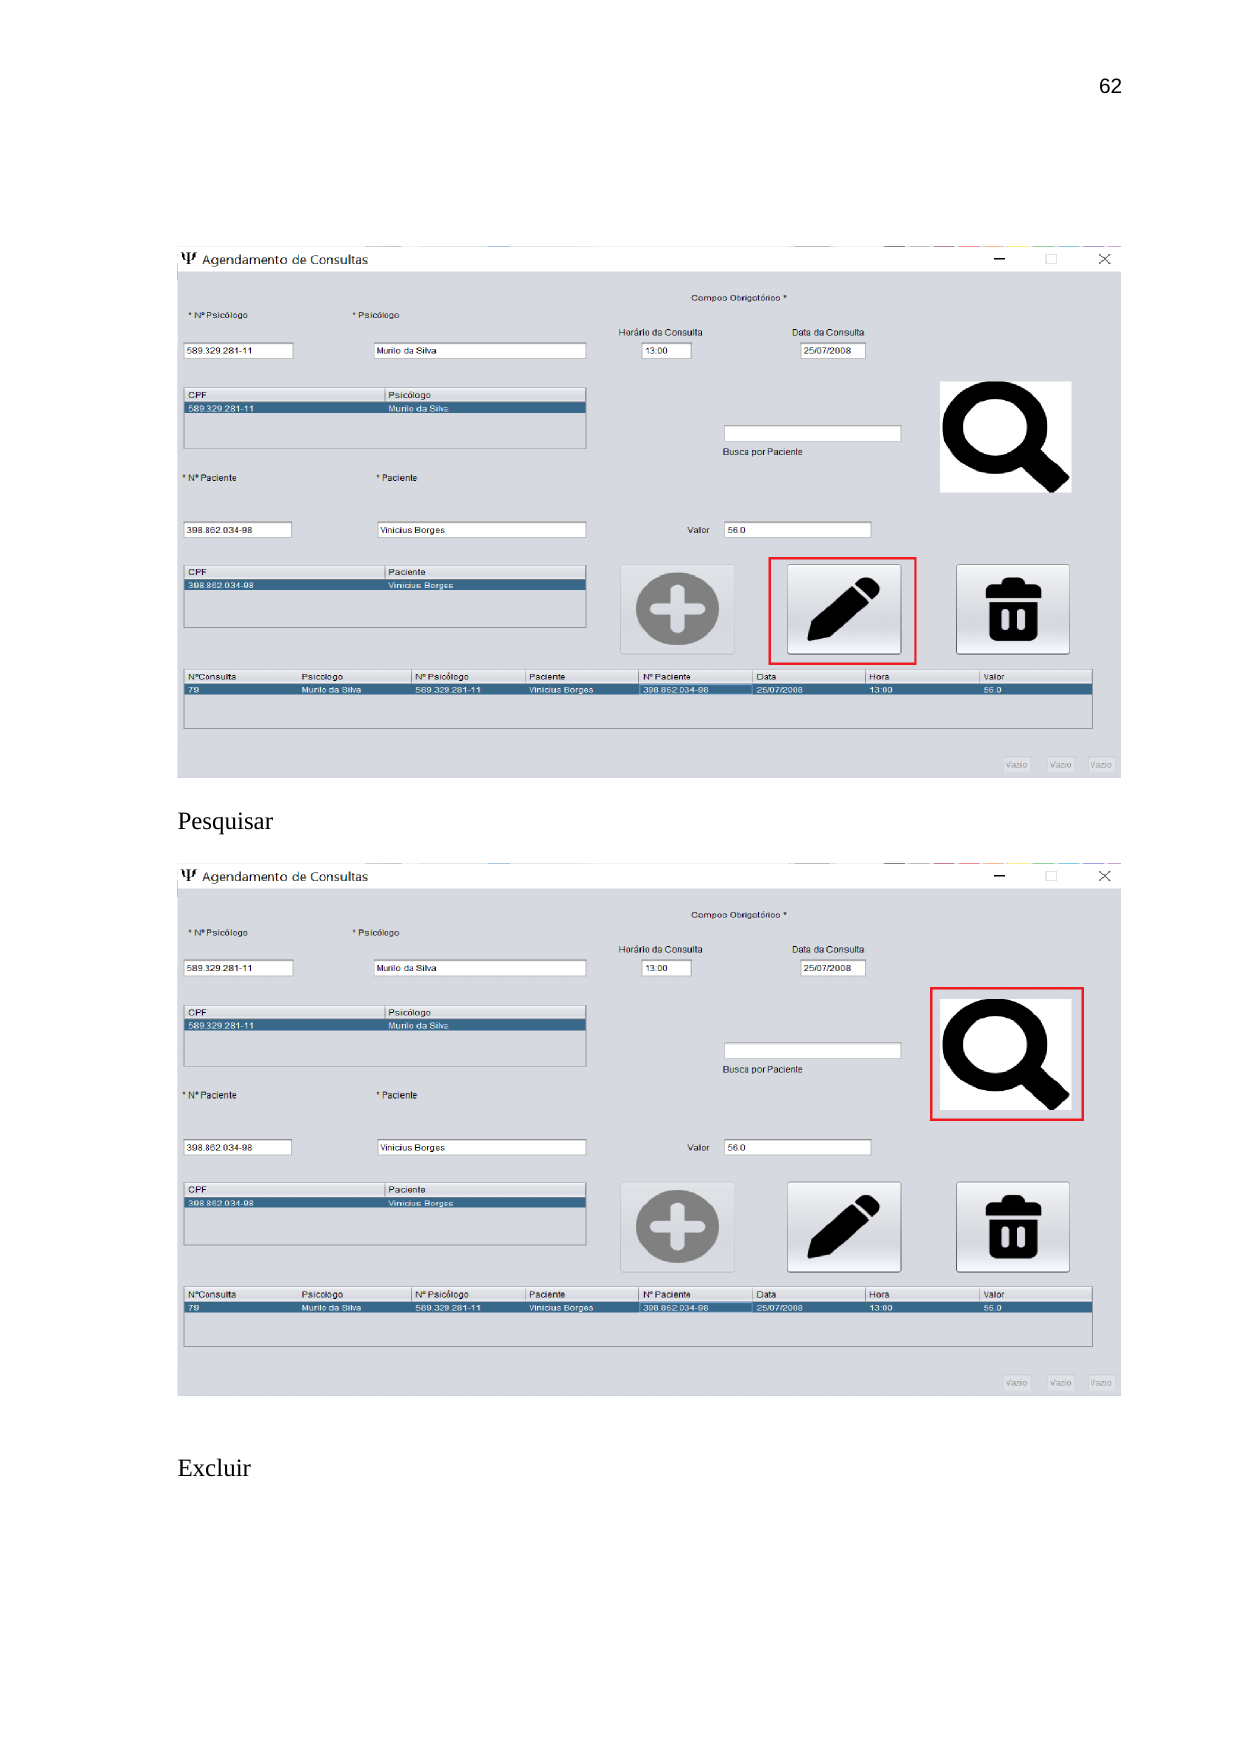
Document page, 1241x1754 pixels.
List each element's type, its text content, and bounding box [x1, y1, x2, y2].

picture [177, 246, 1121, 778]
picture [177, 863, 1121, 1396]
text Excluir [177, 1453, 1122, 1481]
text Pesquisar [177, 806, 1122, 835]
